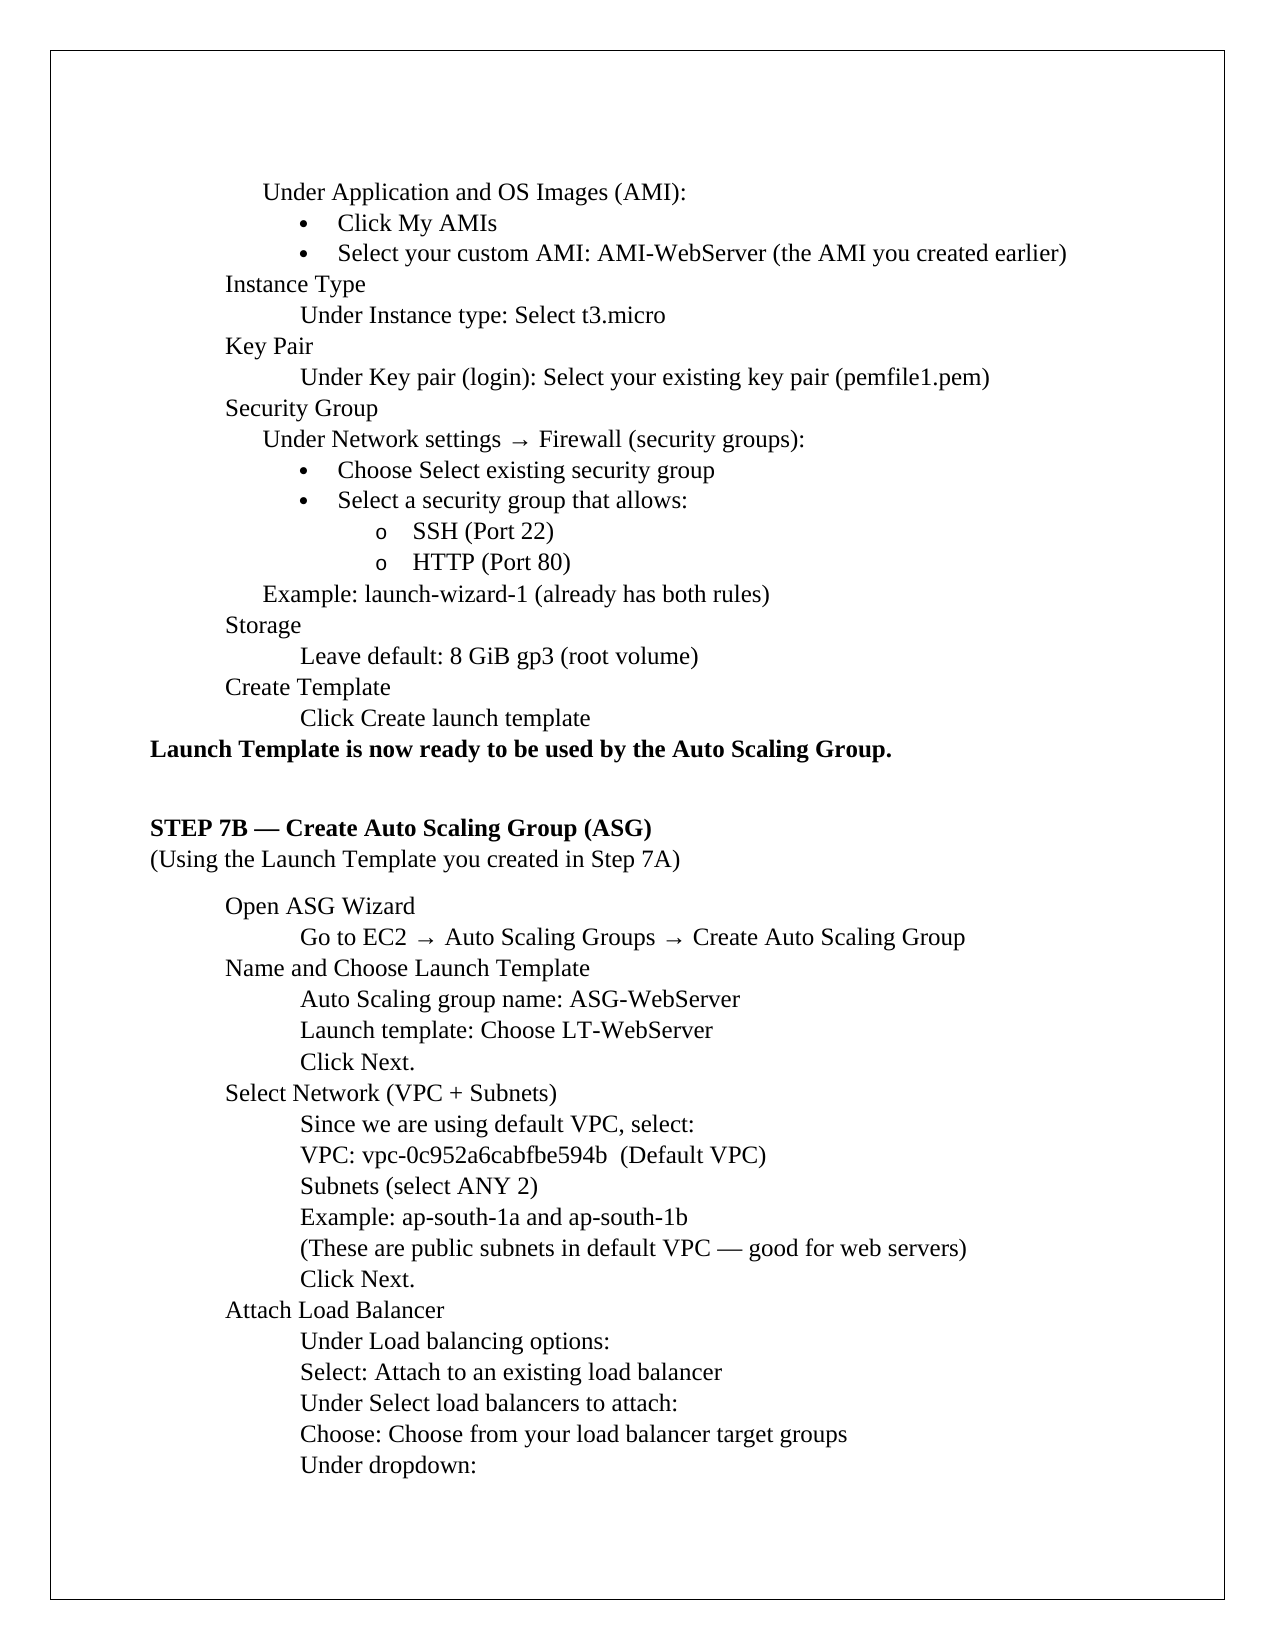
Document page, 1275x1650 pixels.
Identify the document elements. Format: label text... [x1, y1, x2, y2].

list Choose Select existing security group [300, 455, 1152, 484]
text Security Group [225, 393, 1152, 422]
text Under Load balancing options: [300, 1326, 1152, 1355]
text Select: Attach to an existing load balancer [300, 1357, 1152, 1386]
text (Using the Launch Template you created in Step 7A) [150, 844, 1152, 872]
text Key Pair [225, 331, 1152, 360]
text Leave default: 8 GiB gp3 (root volume) [225, 641, 1152, 669]
text Example: ap-south-1a and ap-south-1b [300, 1202, 1152, 1231]
list SSH (Port 22) [375, 516, 1152, 546]
text Under Application and OS Images (AMI): [262, 177, 1152, 206]
text Launch template: Choose LT-WebServer [300, 1016, 1152, 1044]
text STEP 7B — Create Auto Scaling Group (ASG) [150, 813, 1152, 841]
text Under Select load balancers to attach: [300, 1388, 1152, 1417]
text Click Next. [300, 1264, 1152, 1293]
text Since we are using default VPC, select: [300, 1109, 1152, 1137]
text Choose: Choose from your load balancer target groups [300, 1419, 1152, 1448]
text Under Network settings → Firewall (security groups): [262, 424, 1152, 453]
list Click My AMIs [300, 208, 1152, 237]
text Instance Type [225, 269, 1152, 298]
text Under Key pair (login): Select your existing key pair (pemfile1.pem) [225, 362, 1152, 391]
text Under dropdown: [300, 1450, 1152, 1479]
text Storage [225, 610, 1152, 638]
text Create Template [225, 672, 1152, 701]
text Open ASG Wizard [225, 891, 1152, 920]
text Launch Template is now ready to be used by the Auto Scaling Group. [150, 734, 1152, 763]
text Click Create launch template [300, 703, 1152, 732]
text Auto Scaling group name: ASG-WebServer [300, 984, 1152, 1013]
list HTTP (Port 80) [375, 547, 1152, 577]
text Example: launch-wizard-1 (already has both rules) [262, 579, 1152, 607]
list Select your custom AMI: AMI-WebServer (the AMI you created earlier) [300, 238, 1152, 267]
text Subnets (select ANY 2) [300, 1171, 1152, 1199]
text Click Next. [300, 1047, 1152, 1075]
text Attach Load Balancer [225, 1295, 1152, 1324]
text VPC: vpc-0c952a6cabfbe594b (Default VPC) [300, 1140, 1152, 1168]
text Select Network (VPC + Subnets) [225, 1078, 1152, 1106]
text (These are public subnets in default VPC — good for web servers) [300, 1233, 1152, 1262]
text Name and Choose Launch Template [225, 953, 1152, 982]
list Select a security group that allows: [300, 486, 1152, 514]
text Under Instance type: Select t3.micro [225, 300, 1152, 329]
text Go to EC2 → Auto Scaling Groups → Create Auto Scaling Group [225, 922, 1152, 951]
